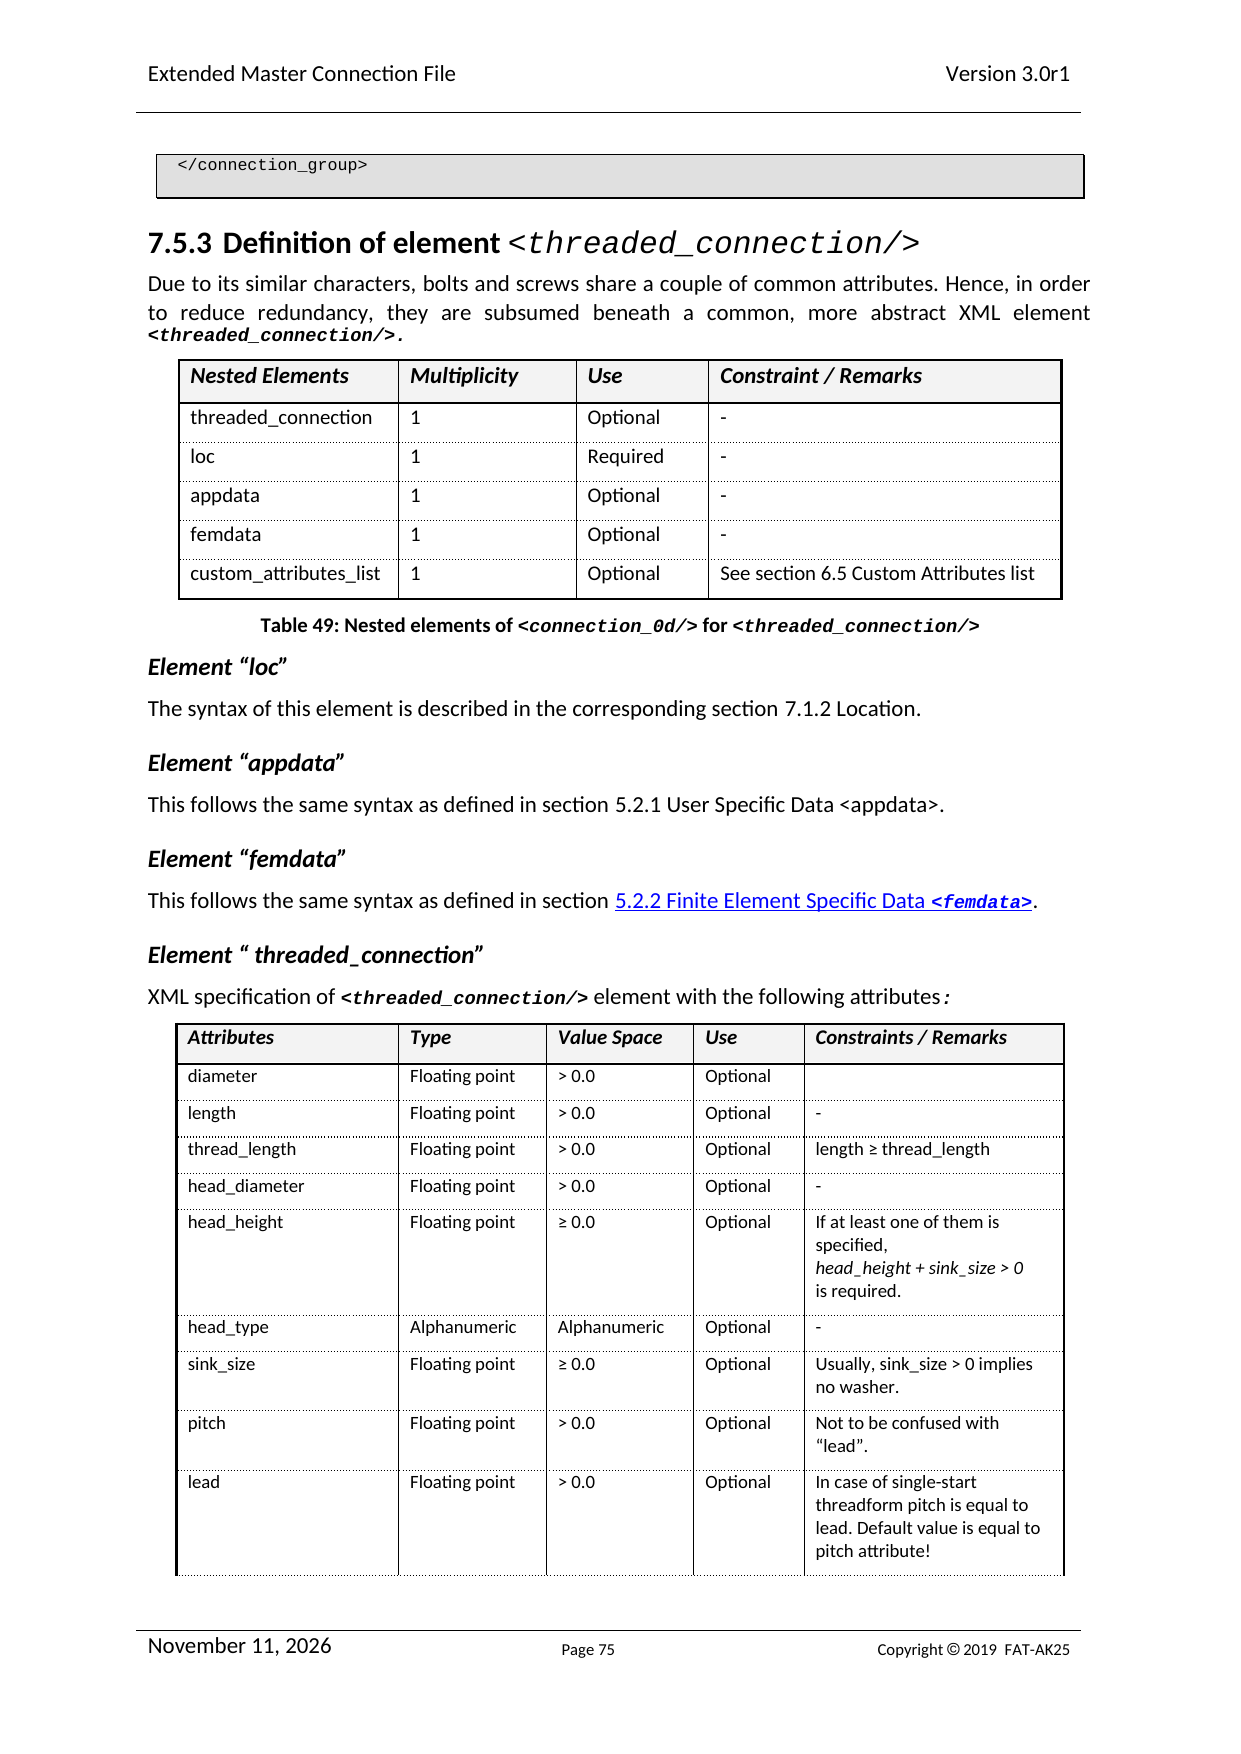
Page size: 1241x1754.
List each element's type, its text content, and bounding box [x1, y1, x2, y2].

text Element “appdata” [148, 747, 1092, 777]
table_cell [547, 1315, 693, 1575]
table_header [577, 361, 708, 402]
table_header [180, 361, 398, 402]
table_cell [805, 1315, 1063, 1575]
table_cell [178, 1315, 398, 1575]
text XML specification of <threaded_connection/> element with the following attributes: [148, 982, 1092, 1010]
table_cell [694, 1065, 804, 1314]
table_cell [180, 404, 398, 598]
subtitle Element “loc” [148, 651, 1092, 681]
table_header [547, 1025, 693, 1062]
text Due to its similar characters, bolts and screws share a couple of common attributes. Hence, in order to reduce redundancy, they are subsumed beneath a common, more abstract XML element <threaded_connection/>. [148, 269, 1092, 347]
subtitle Definition of element <threaded_connection/> [148, 224, 1092, 263]
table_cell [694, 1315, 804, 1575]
text This follows the same syntax as defined in section 5.2.2 Finite Element Specific Data <femdata>. [148, 886, 1092, 914]
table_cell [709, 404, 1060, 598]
text Element “femdata” [148, 843, 1092, 873]
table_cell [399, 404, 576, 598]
text The syntax of this element is described in the corresponding section 7.1.2 Location. [148, 694, 1092, 722]
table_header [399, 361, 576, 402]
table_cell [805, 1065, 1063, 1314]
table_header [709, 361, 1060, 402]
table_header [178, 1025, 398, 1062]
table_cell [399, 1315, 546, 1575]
text </connection_group> [157, 155, 1083, 172]
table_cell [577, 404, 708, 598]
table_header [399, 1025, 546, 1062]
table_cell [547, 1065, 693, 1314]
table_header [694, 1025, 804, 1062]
text This follows the same syntax as defined in section 5.2.1 User Specific Data <appdata>. [148, 790, 1092, 818]
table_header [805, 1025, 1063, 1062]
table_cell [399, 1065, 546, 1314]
text Table 49: Nested elements of <connection_0d/> for <threaded_connection/> [148, 612, 1092, 638]
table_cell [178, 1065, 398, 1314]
text Element “ threaded_connection” [148, 939, 1092, 969]
